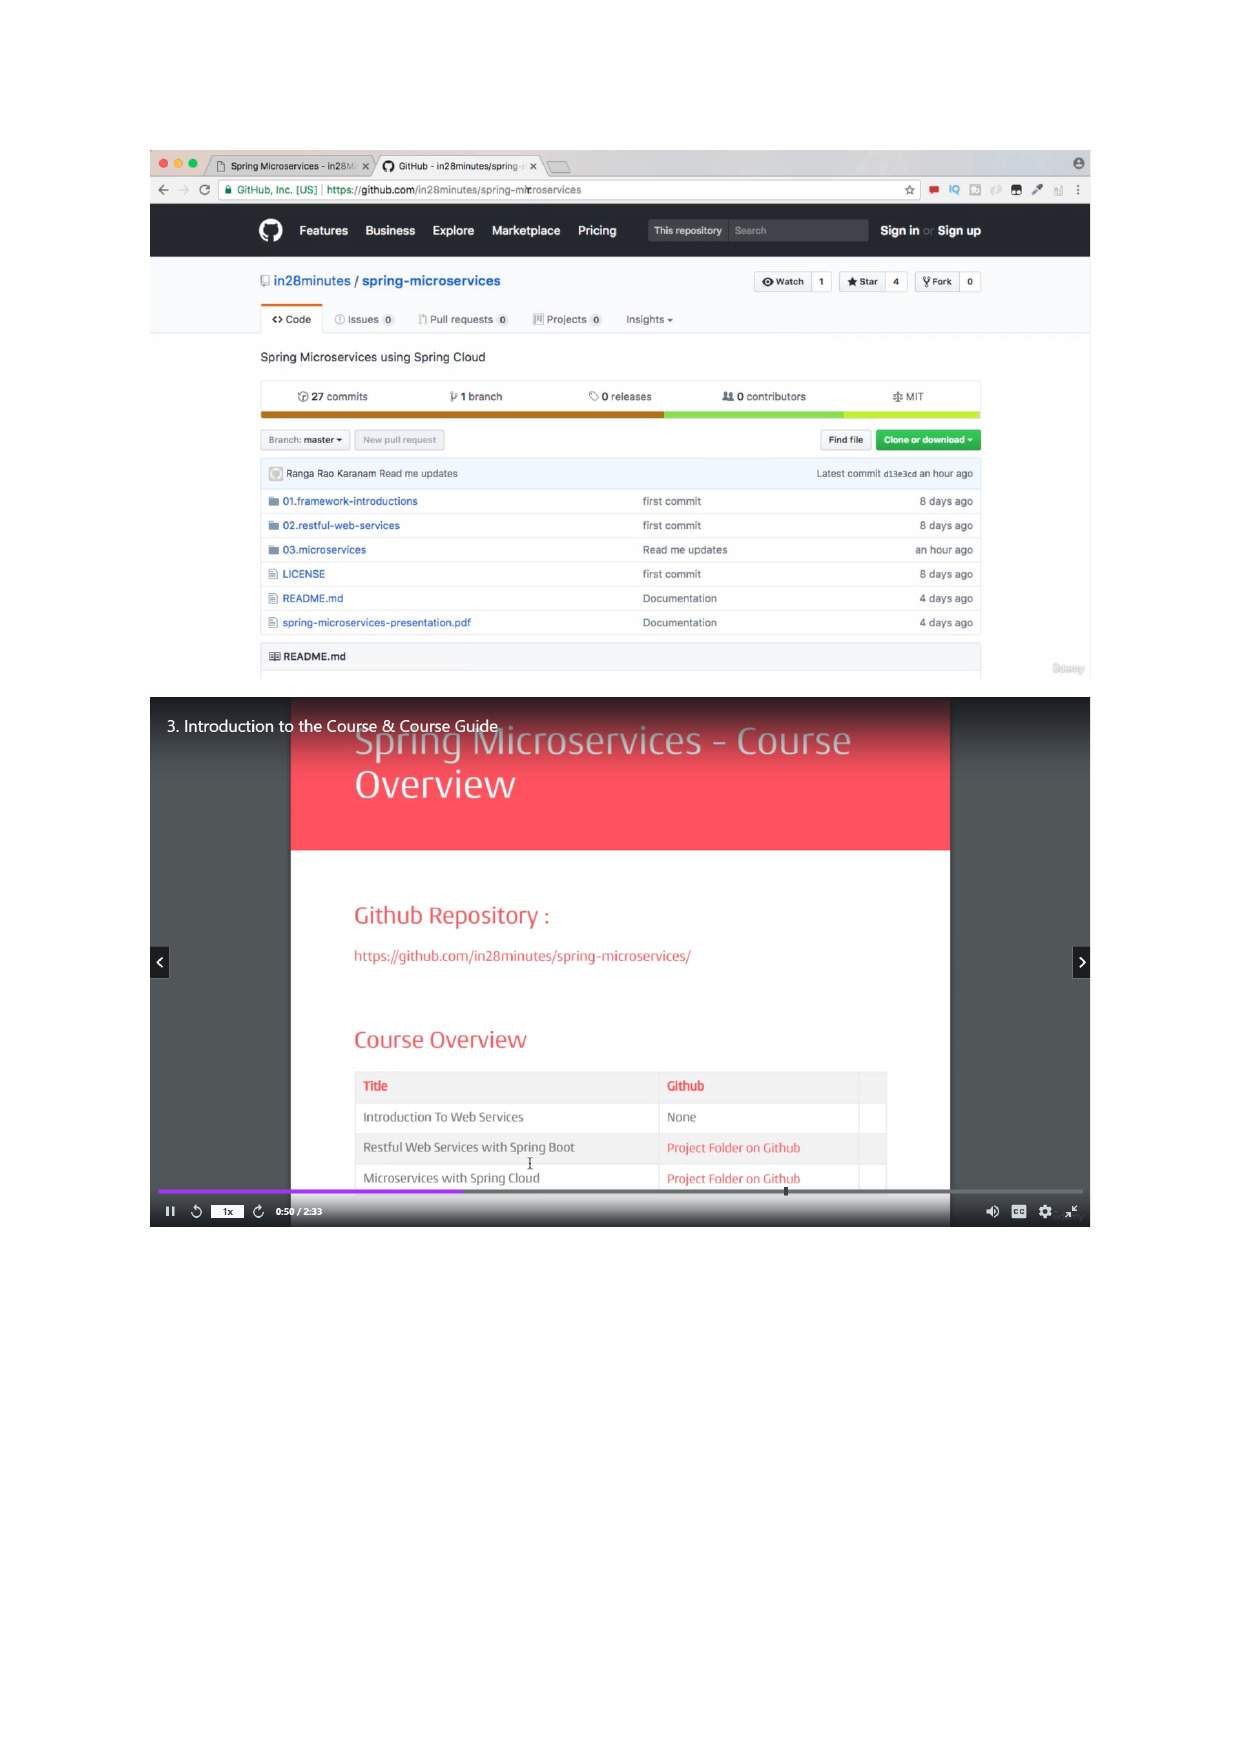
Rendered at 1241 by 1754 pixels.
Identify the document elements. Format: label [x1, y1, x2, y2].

picture [150, 697, 1091, 1227]
picture [150, 150, 1091, 679]
